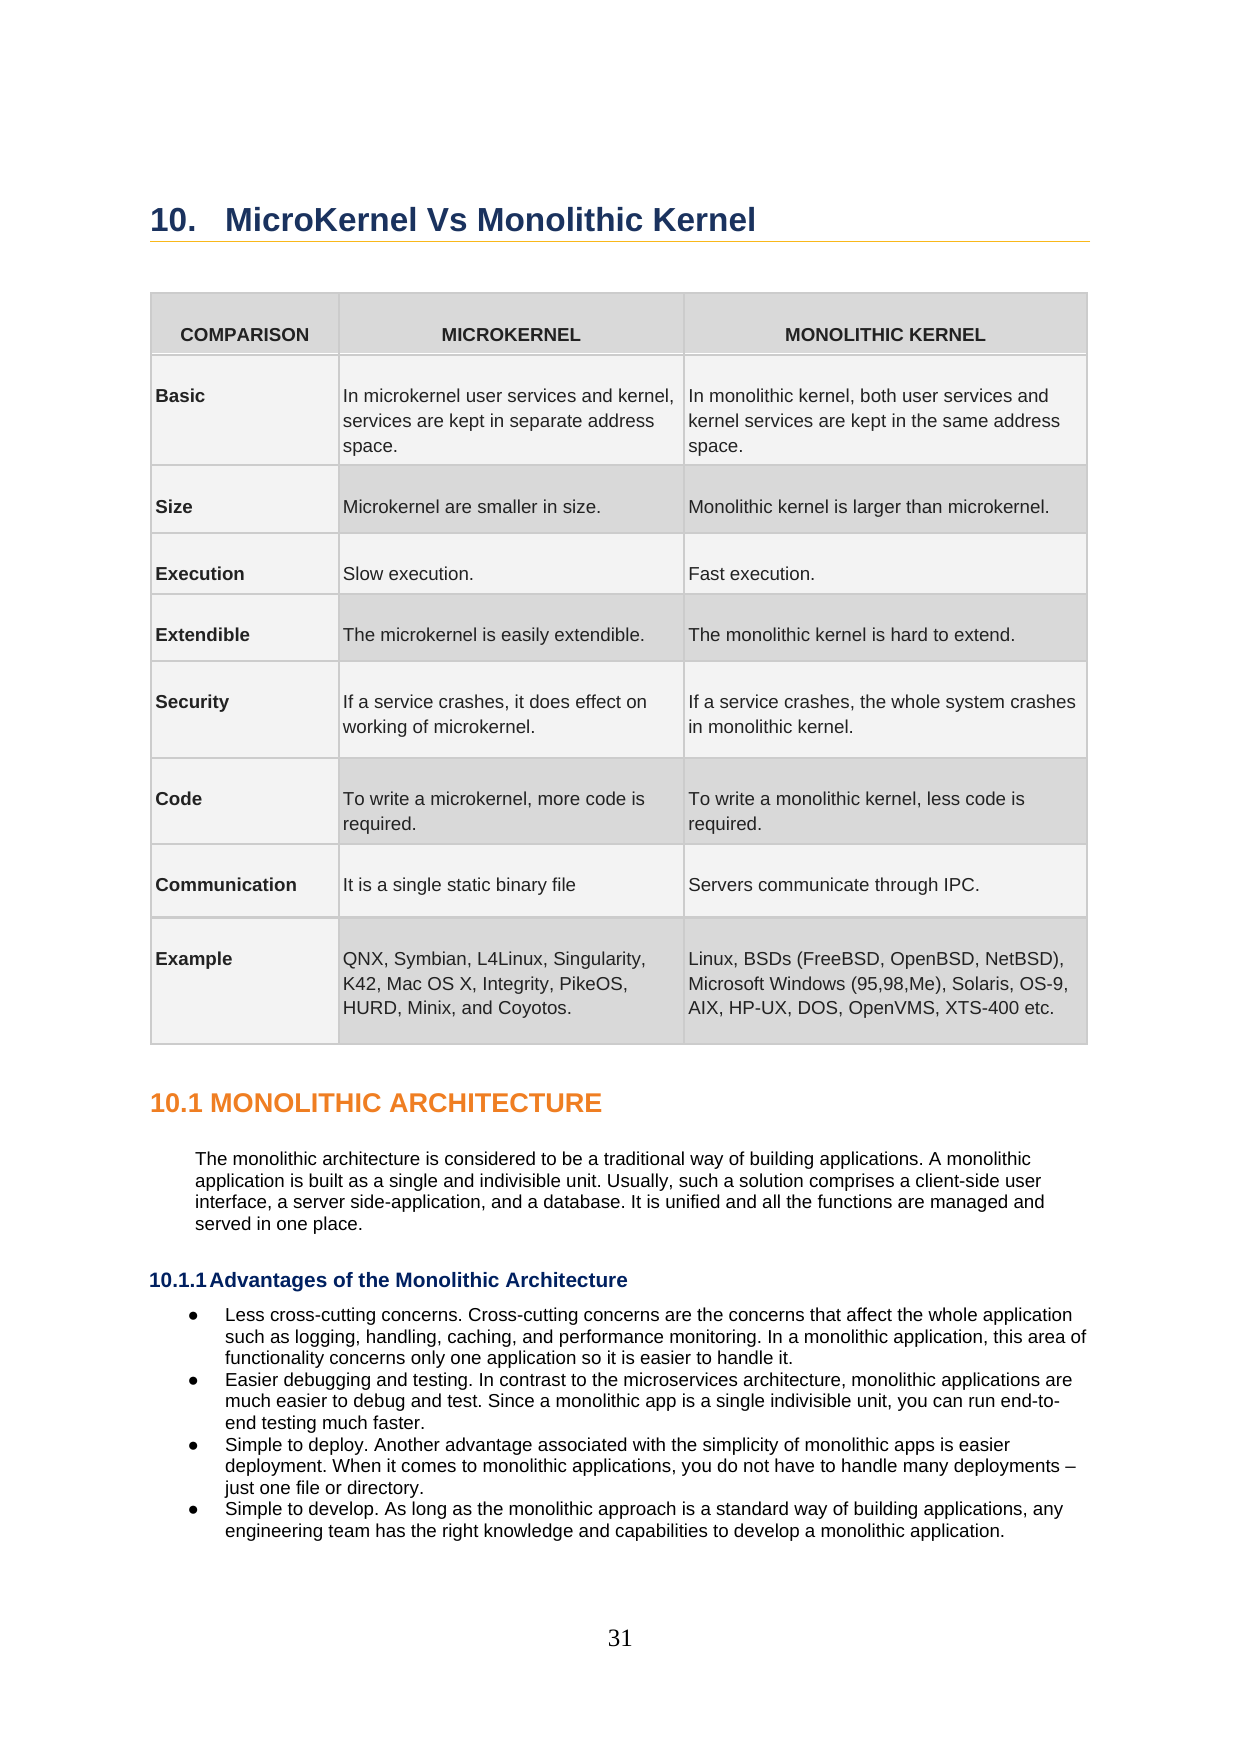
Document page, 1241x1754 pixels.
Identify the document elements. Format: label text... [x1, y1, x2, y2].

table_cell Example [152, 919, 338, 1043]
subtitle MONOLITHIC ARCHITECTURE [150, 1087, 1090, 1119]
list Simple to develop. As long as the monolithic approach is a standard way of building applications, any engineering team has the right knowledge and capabilities to develop a monolithic application. [187, 1498, 1090, 1541]
table_cell Size [152, 466, 338, 532]
text The monolithic architecture is considered to be a traditional way of building applications. A monolithic application is built as a single and indivisible unit. Usually, such a solution comprises a client-side user interface, a server side-application, and a database. It is unified and all the functions are managed and served in one place. [195, 1148, 1090, 1234]
table_cell In microkernel user services and kernel, services are kept in separate address space. [340, 356, 683, 464]
table_cell Microkernel are smaller in size. [340, 466, 683, 532]
table_cell Extendible [152, 595, 338, 660]
table_cell Code [152, 759, 338, 843]
table_cell In monolithic kernel, both user services and kernel services are kept in the same address space. [685, 356, 1086, 464]
table_cell It is a single static binary file [340, 845, 683, 916]
table_header COMPARISON [152, 294, 338, 353]
table_cell If a service crashes, it does effect on working of microkernel. [340, 662, 683, 757]
table_cell To write a monolithic kernel, less code is required. [685, 759, 1086, 843]
table_header MONOLITHIC KERNEL [685, 294, 1086, 353]
table_cell Monolithic kernel is larger than microkernel. [685, 466, 1086, 532]
table_header MICROKERNEL [340, 294, 683, 353]
table_cell To write a microkernel, more code is required. [340, 759, 683, 843]
table_cell Communication [152, 845, 338, 916]
table_cell Execution [152, 534, 338, 593]
table_cell Basic [152, 356, 338, 464]
table_cell QNX, Symbian, L4Linux, Singularity, K42, Mac OS X, Integrity, PikeOS, HURD, Minix, and Coyotos. [340, 919, 683, 1043]
table_cell Fast execution. [685, 534, 1086, 593]
table_cell Linux, BSDs (FreeBSD, OpenBSD, NetBSD), Microsoft Windows (95,98,Me), Solaris, OS-9, AIX, HP-UX, DOS, OpenVMS, XTS-400 etc. [685, 919, 1086, 1043]
table_cell Security [152, 662, 338, 757]
subtitle MicroKernel Vs Monolithic Kernel [150, 200, 1090, 241]
list Simple to deploy. Another advantage associated with the simplicity of monolithic apps is easier deployment. When it comes to monolithic applications, you do not have to handle many deployments – just one file or directory. [187, 1433, 1090, 1498]
list Advantages of the Monolithic Architecture [149, 1268, 1090, 1292]
list Easier debugging and testing. In contrast to the microservices architecture, monolithic applications are much easier to debug and test. Since a monolithic app is a single indivisible unit, you can run end-to-end testing much faster. [187, 1369, 1090, 1433]
list Less cross-cutting concerns. Cross-cutting concerns are the concerns that affect the whole application such as logging, handling, caching, and performance monitoring. In a monolithic application, this area of functionality concerns only one application so it is easier to handle it. [187, 1304, 1090, 1369]
table_cell Servers communicate through IPC. [685, 845, 1086, 916]
table_cell If a service crashes, the whole system crashes in monolithic kernel. [685, 662, 1086, 757]
table_cell The monolithic kernel is hard to extend. [685, 595, 1086, 660]
table_cell The microkernel is easily extendible. [340, 595, 683, 660]
table_cell Slow execution. [340, 534, 683, 593]
